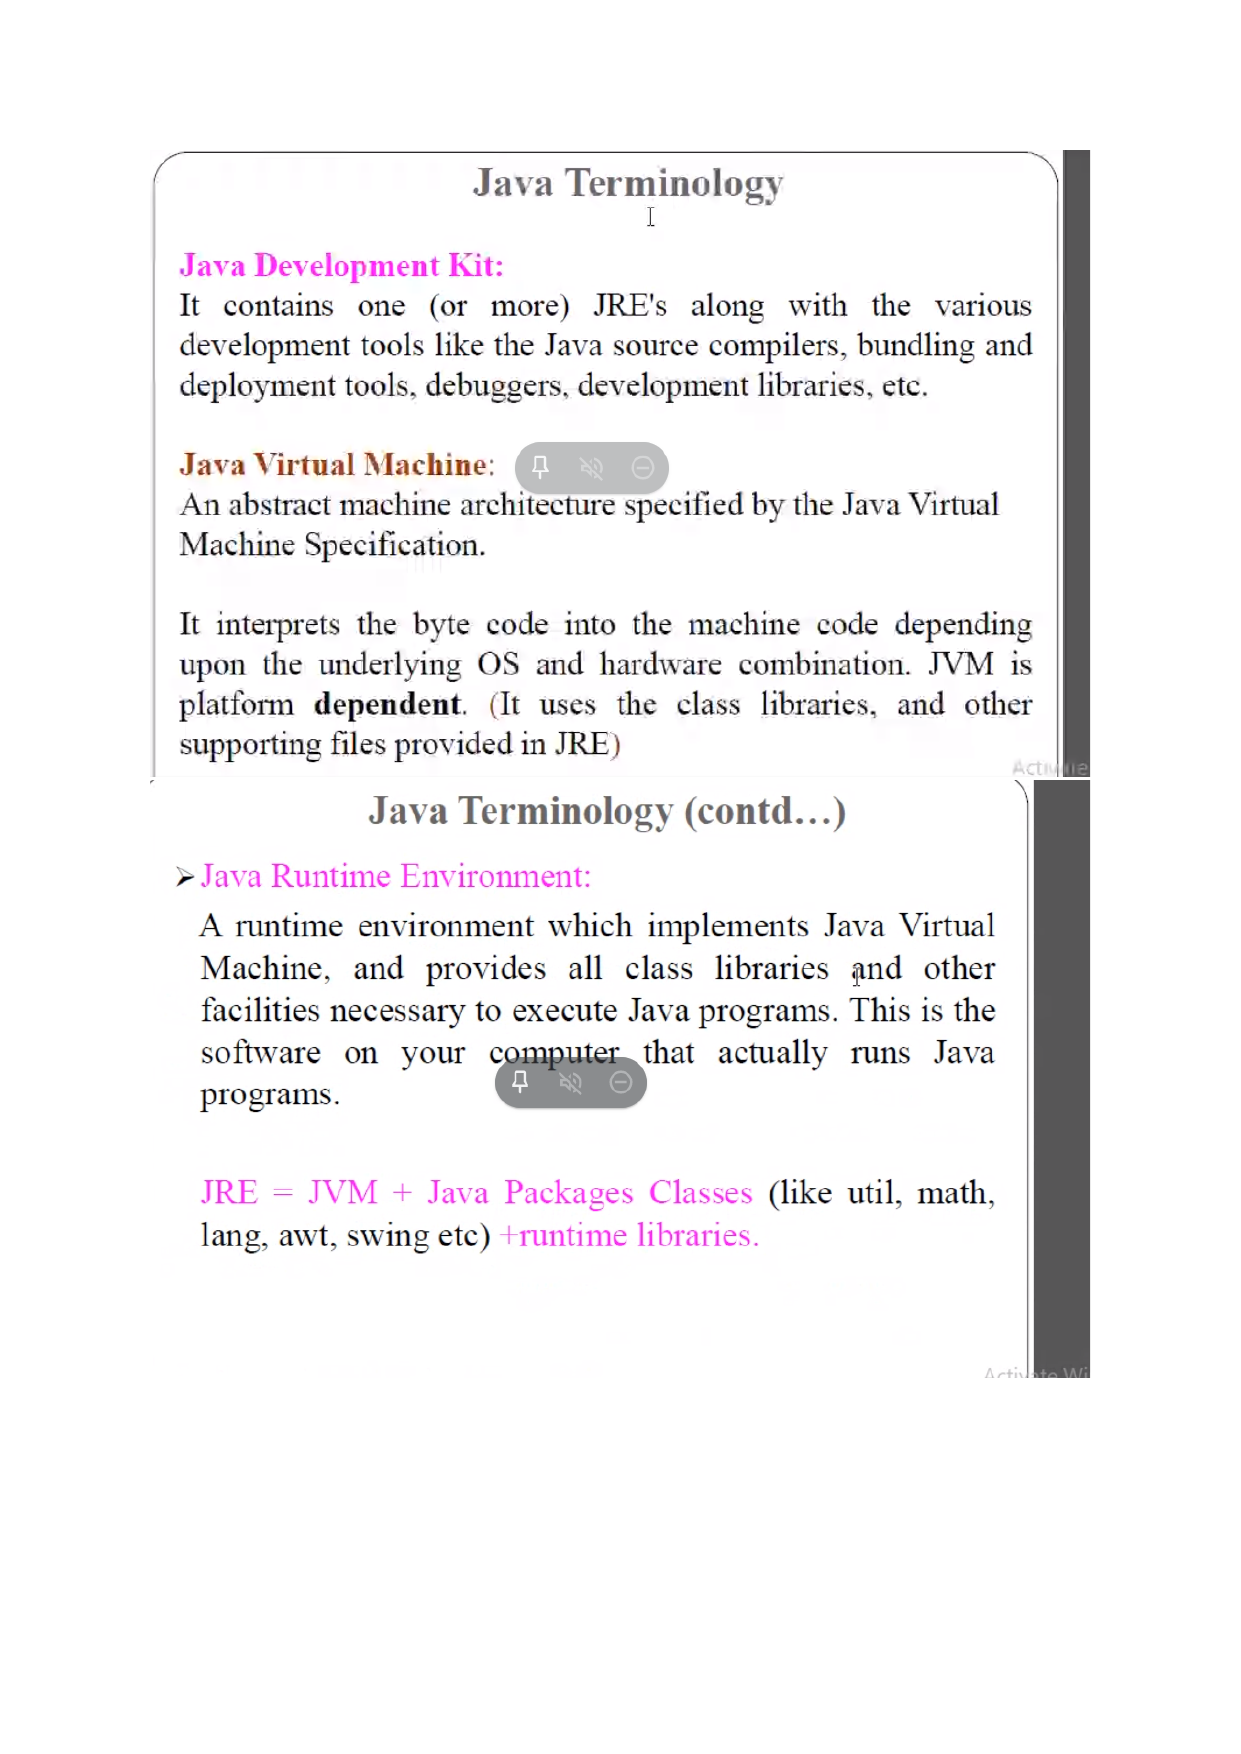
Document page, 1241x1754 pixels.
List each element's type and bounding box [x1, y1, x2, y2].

picture [150, 150, 1091, 777]
picture [150, 780, 1091, 1378]
